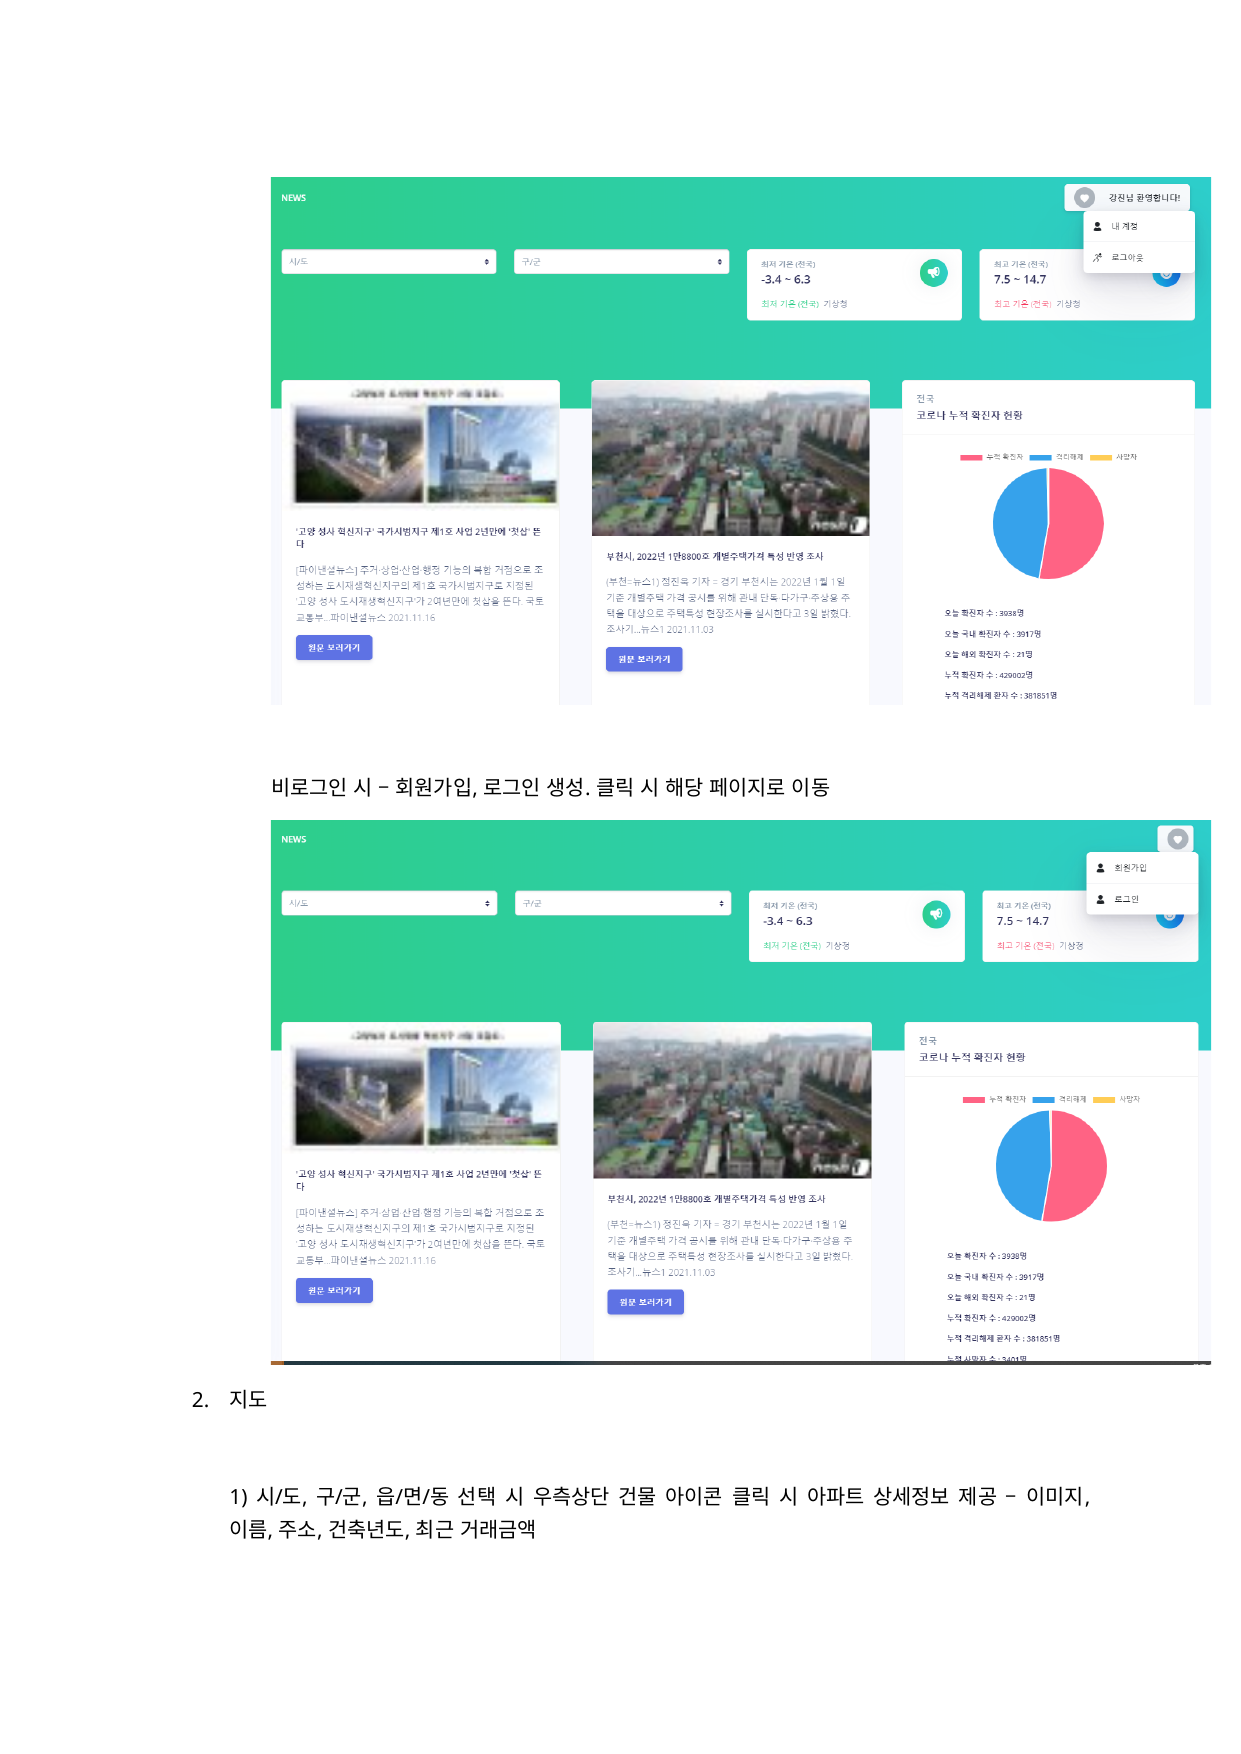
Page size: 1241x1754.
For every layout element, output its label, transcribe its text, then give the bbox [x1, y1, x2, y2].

list 비로그인 시 – 회원가입, 로그인 생성. 클릭 시 해당 페이지로 이동 [271, 771, 1090, 801]
picture [270, 177, 1212, 705]
picture [270, 820, 1212, 1365]
list 1) 시/도, 구/군, 읍/면/동 선택 시 우측상단 건물 아이콘 클릭 시 아파트 상세정보 제공 – 이미지, 이름, 주소, 건축년도, 최근 거래금액 [229, 1480, 1090, 1543]
list 지도 [192, 1383, 1090, 1414]
